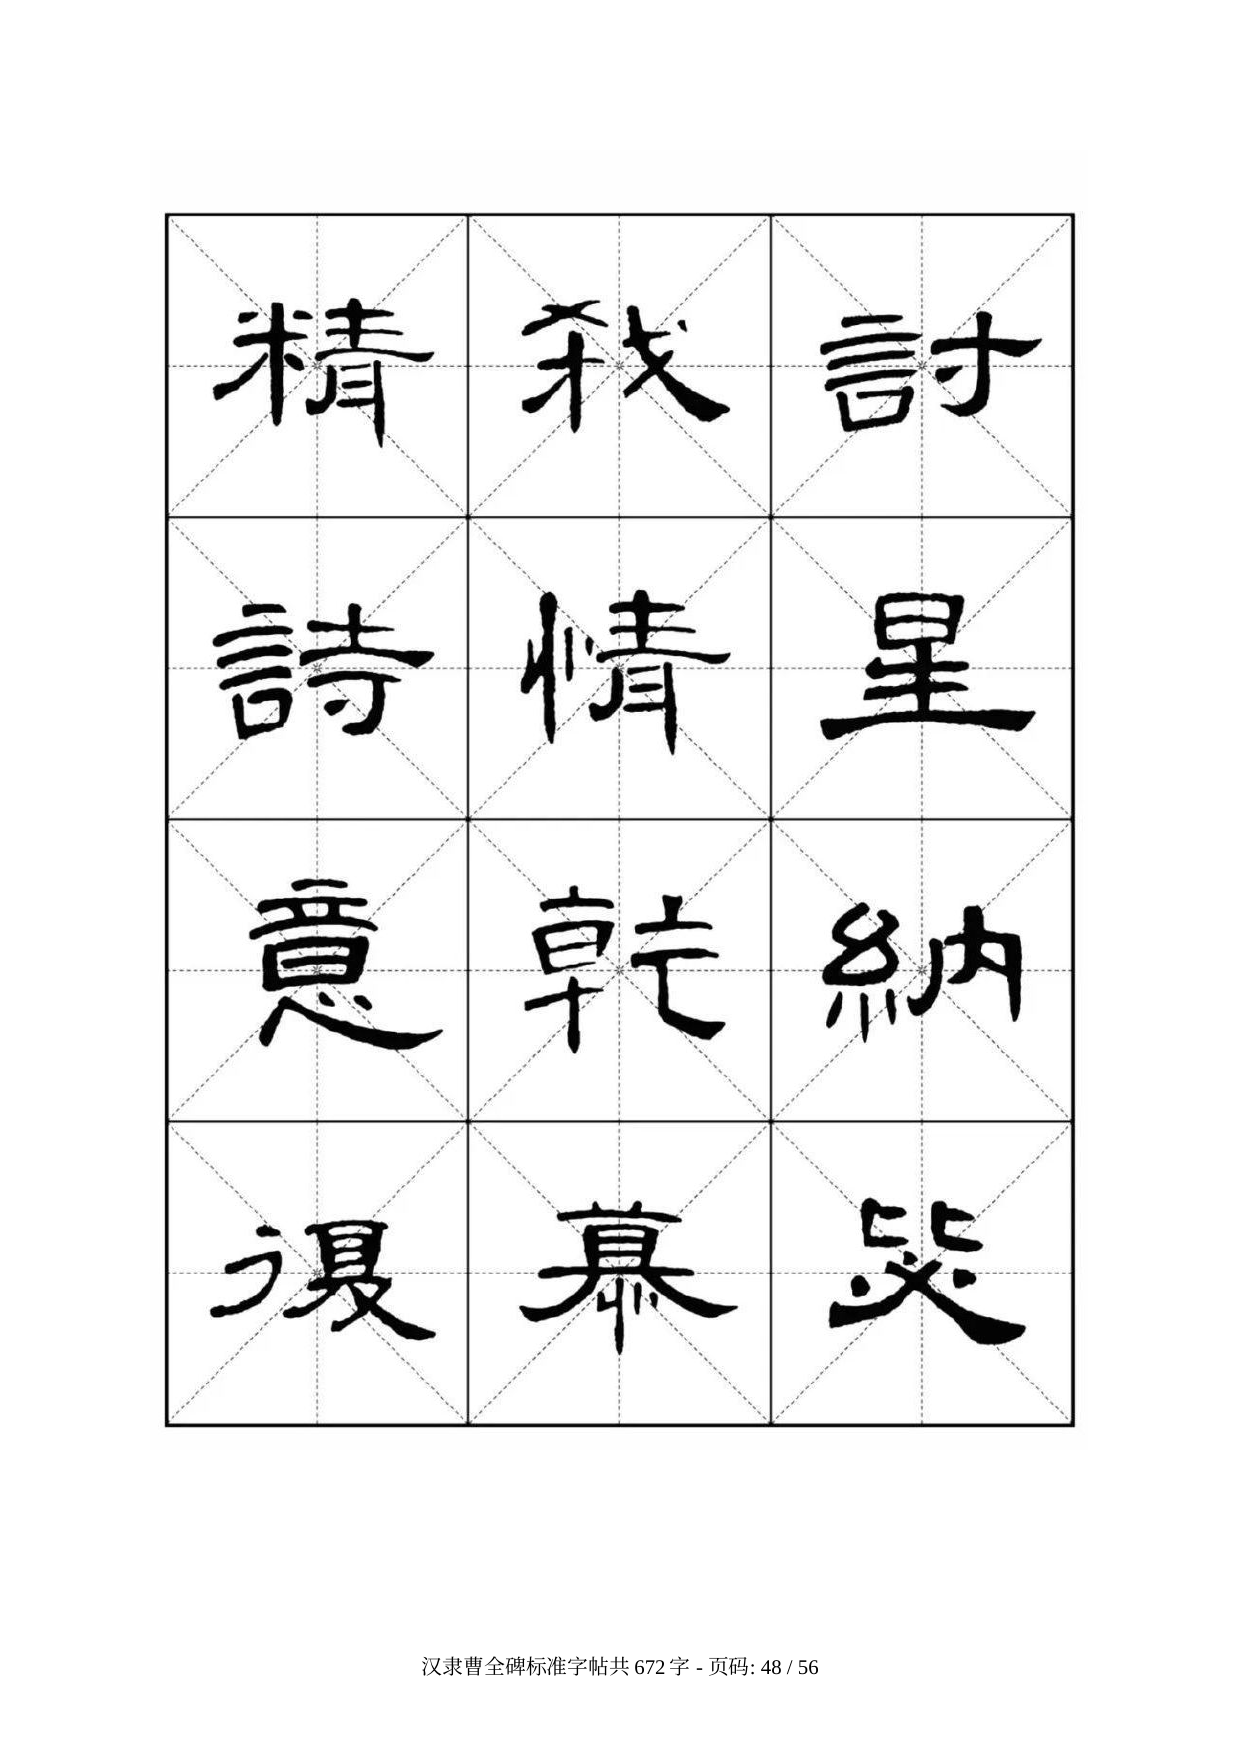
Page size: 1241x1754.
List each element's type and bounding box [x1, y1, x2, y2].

picture [150, 150, 1088, 1450]
